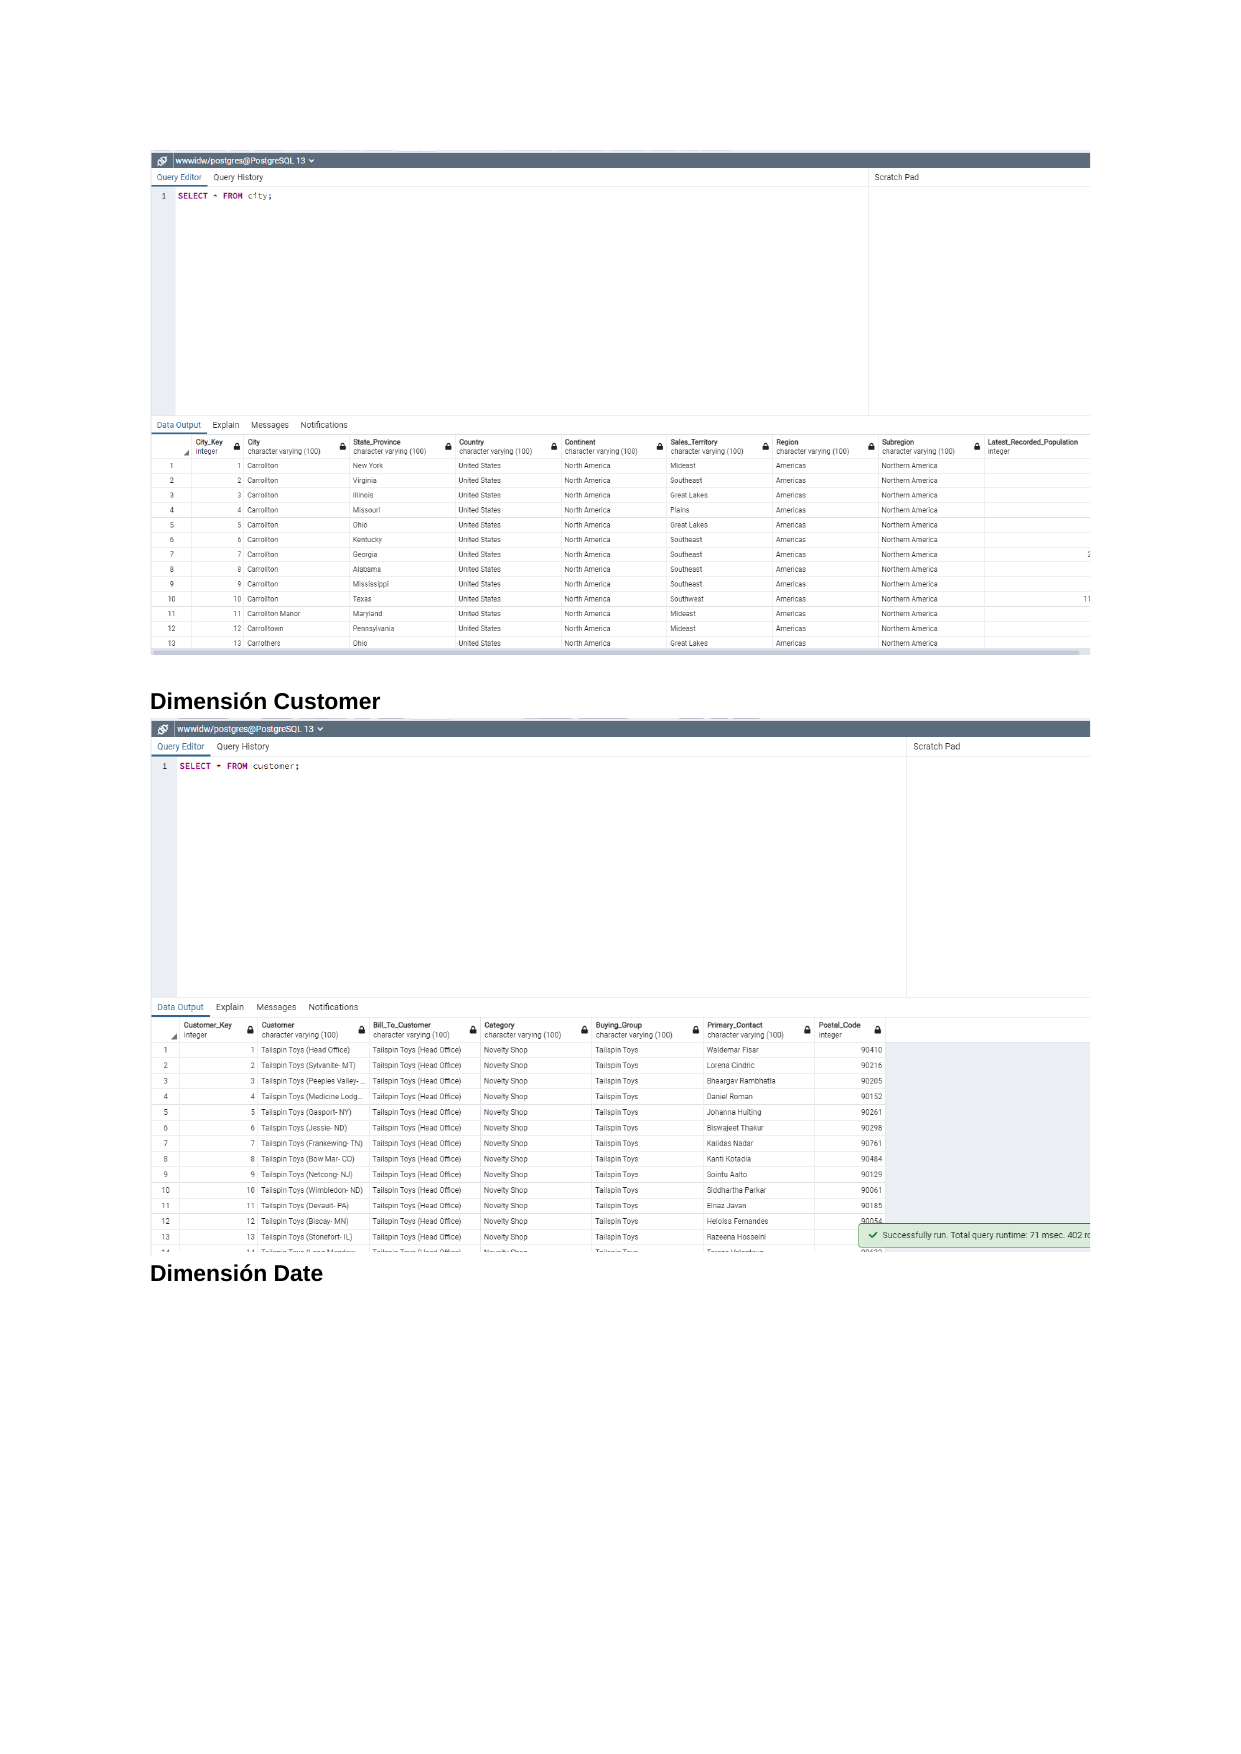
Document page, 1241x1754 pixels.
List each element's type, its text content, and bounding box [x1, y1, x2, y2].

picture [150, 150, 1091, 655]
text Dimensión Date [150, 1260, 1090, 1286]
text Dimensión Customer [150, 688, 1090, 714]
picture [150, 718, 1091, 1256]
